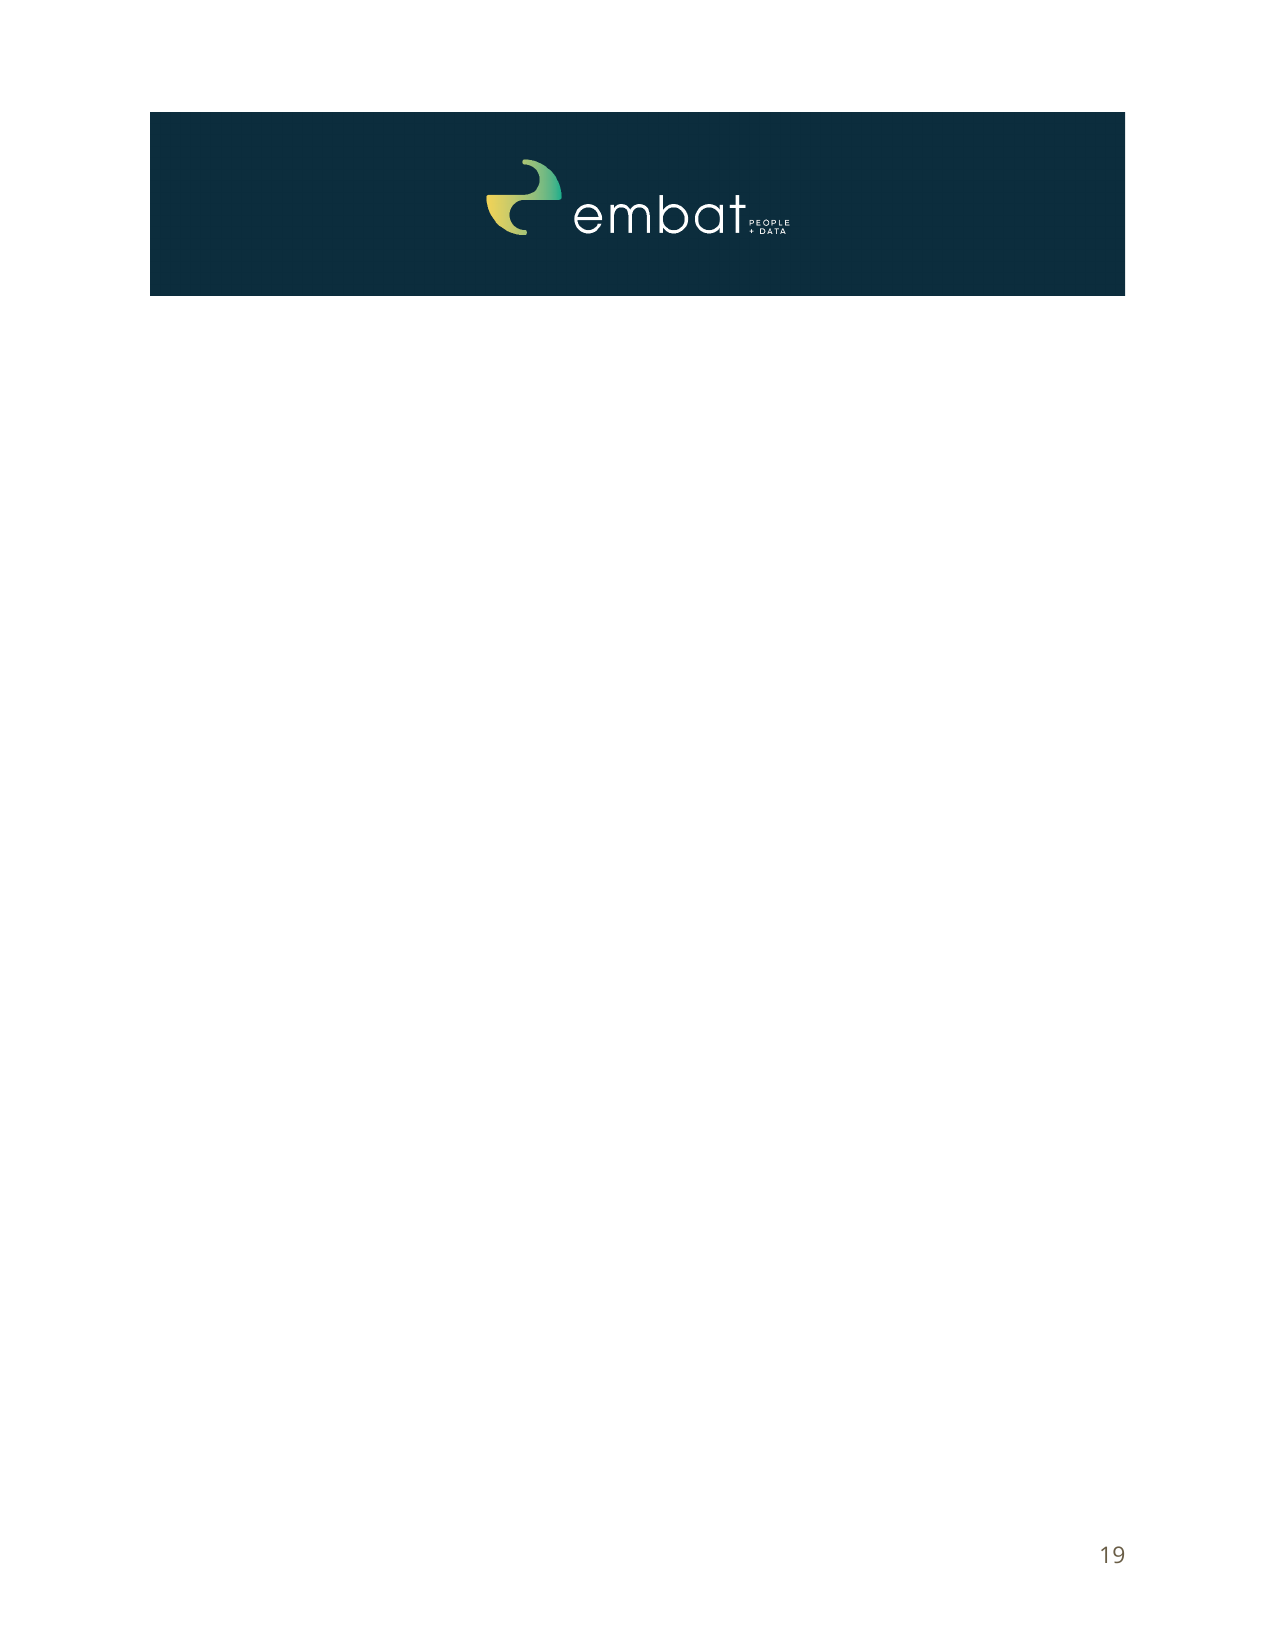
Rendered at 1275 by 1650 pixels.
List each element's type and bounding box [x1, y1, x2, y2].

picture [150, 112, 1125, 296]
